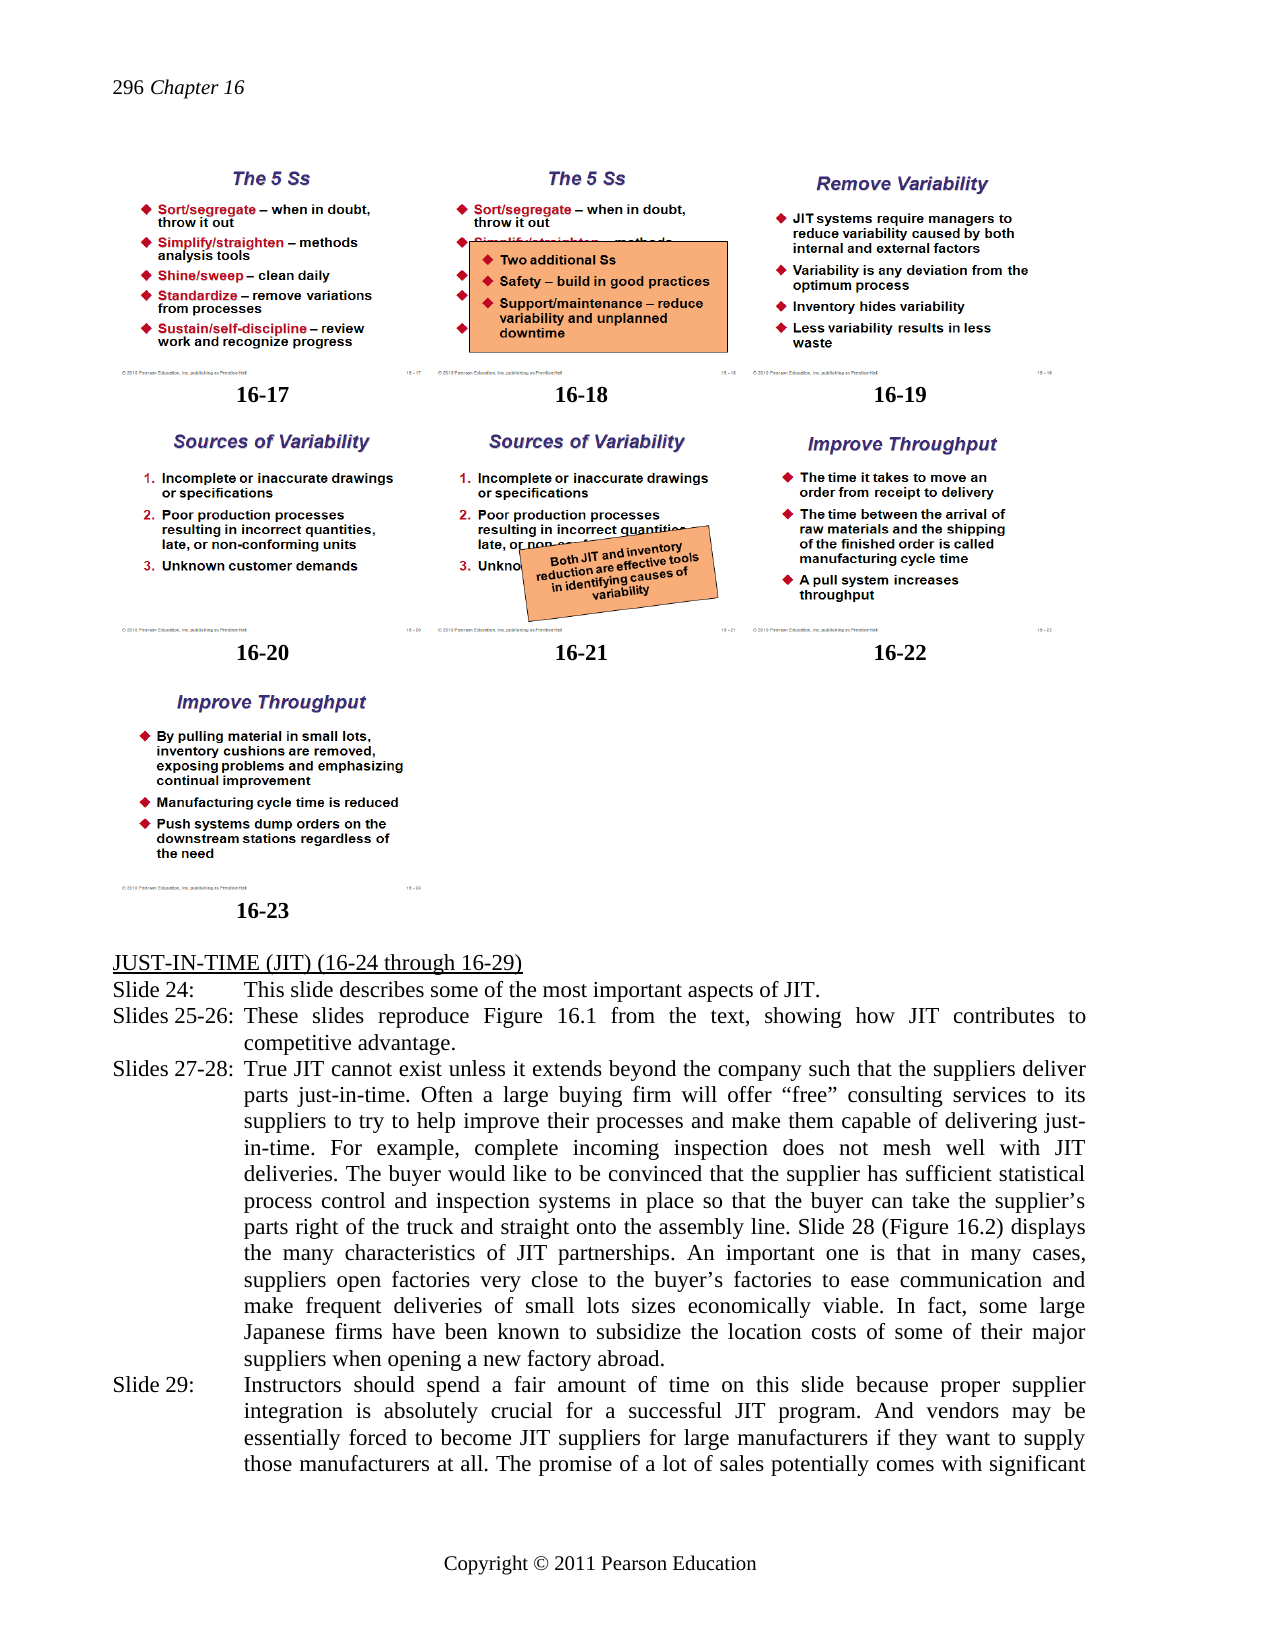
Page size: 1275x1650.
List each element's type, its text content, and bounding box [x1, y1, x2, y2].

text Slides 27-28: True JIT cannot exist unless it extends beyond the company such that the suppliers deliver parts just-in-time. Often a large buying firm will offer “free” consulting services to its suppliers to try to help improve their processes and make them capable of delivering just-in-time. For example, complete incoming inspection does not mesh well with JIT deliveries. The buyer would like to be convinced that the supplier has sufficient statistical process control and inspection systems in place so that the buyer can take the supplier’s parts right of the truck and straight onto the assembly line. Slide 28 (Figure 16.2) displays the many characteristics of JIT partnerships. An important one is that in many cases, suppliers open factories very close to the buyer’s factories to ease communication and make frequent deliveries of small lots sizes economically viable. In fact, some large Japanese firms have been known to subsidize the location costs of some of their major suppliers when opening a new factory abroad. [112, 1055, 1087, 1371]
picture [112, 407, 1060, 639]
text JUST-IN-TIME (JIT) (16-24 through 16-29) [112, 949, 1087, 976]
text 16-20 16-21 16-22 [112, 639, 1087, 665]
text Slides 25-26: These slides reproduce Figure 16.1 from the text, showing how JIT contributes to competitive advantage. [112, 1002, 1087, 1055]
picture [112, 149, 1060, 382]
text 16-17 16-18 16-19 [112, 381, 1087, 408]
text 16-23 [112, 897, 1087, 923]
picture [112, 665, 429, 897]
text Slide 24: This slide describes some of the most important aspects of JIT. [112, 976, 1087, 1002]
